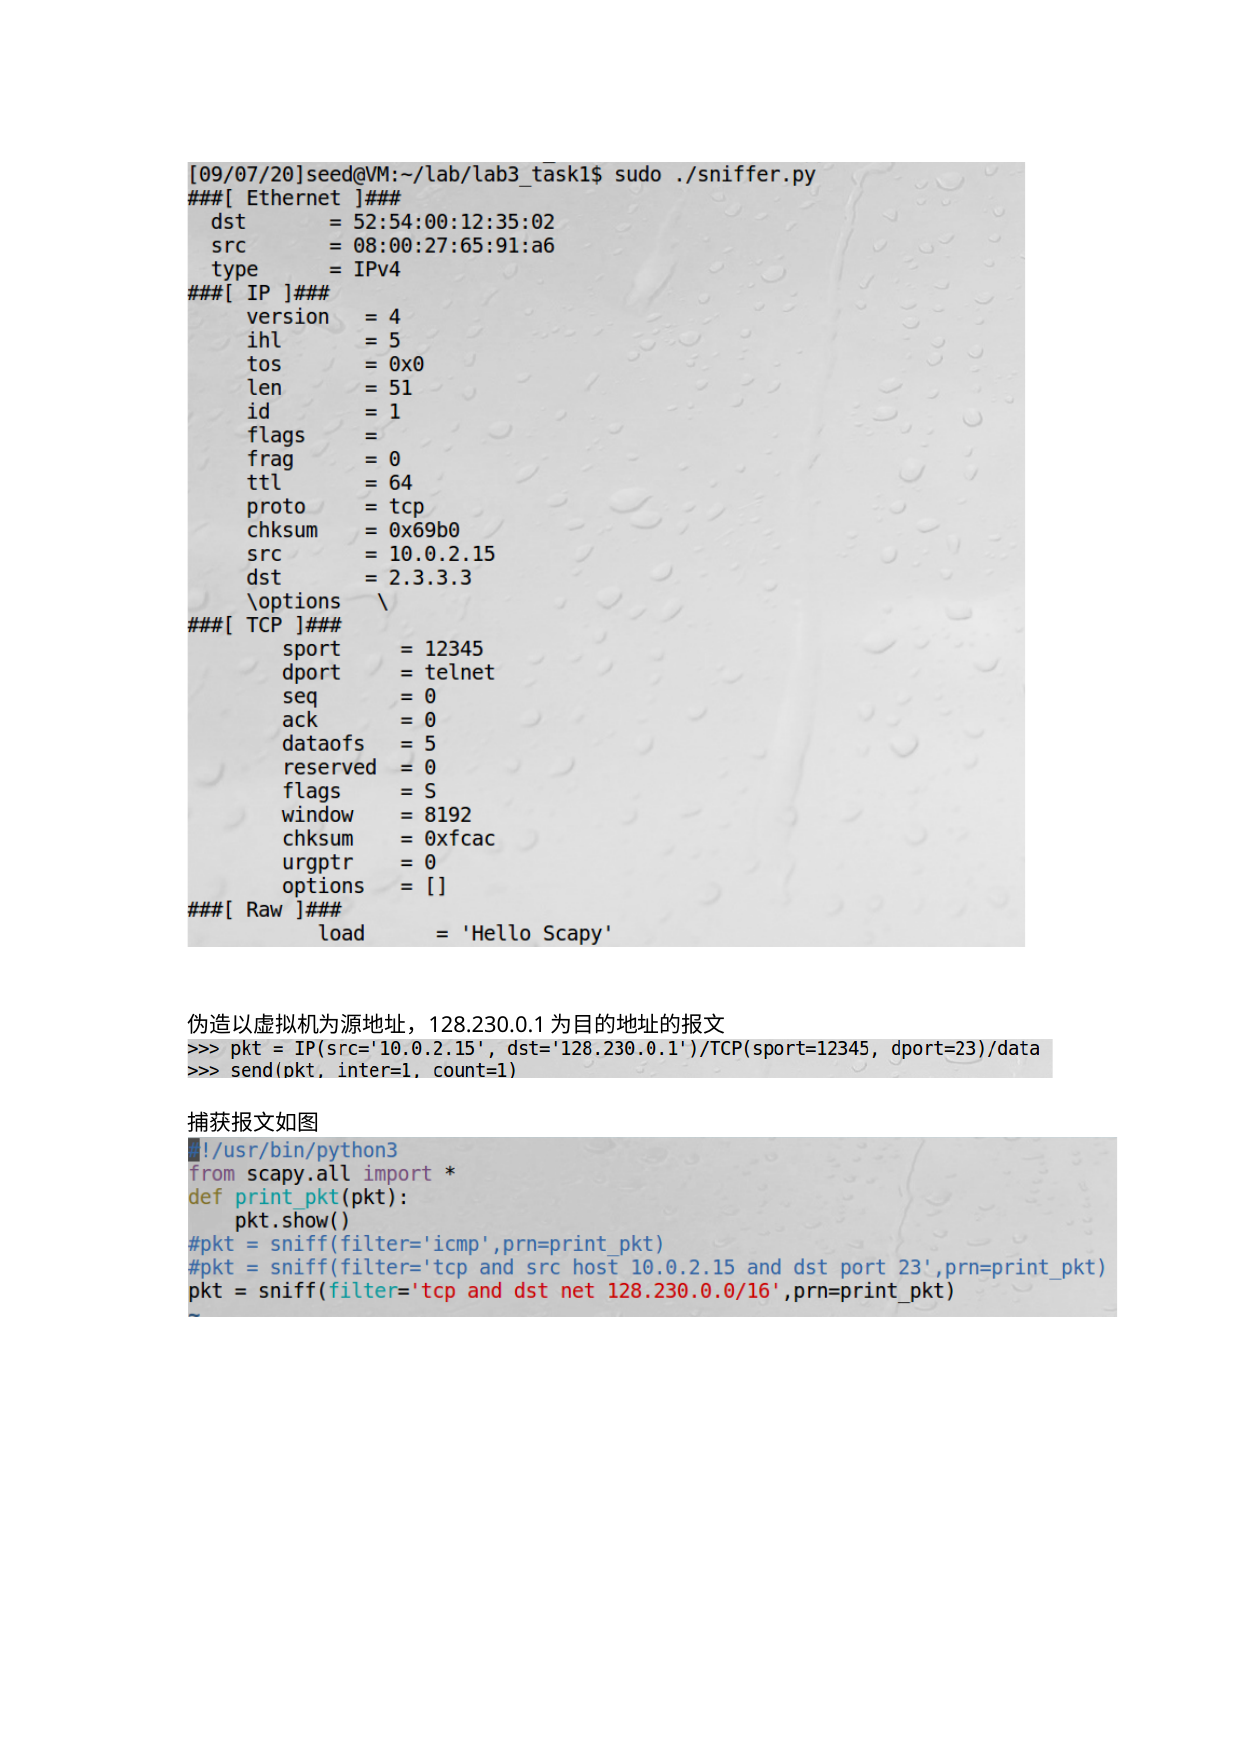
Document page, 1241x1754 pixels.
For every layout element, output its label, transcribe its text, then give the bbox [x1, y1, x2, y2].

text 捕获报文如图 [187, 1078, 1053, 1137]
picture [187, 1137, 1118, 1317]
text 伪造以虚拟机为源地址，128.230.0.1为目的地址的报文 [187, 1007, 1053, 1039]
picture [187, 162, 1025, 947]
picture [187, 1039, 1053, 1078]
